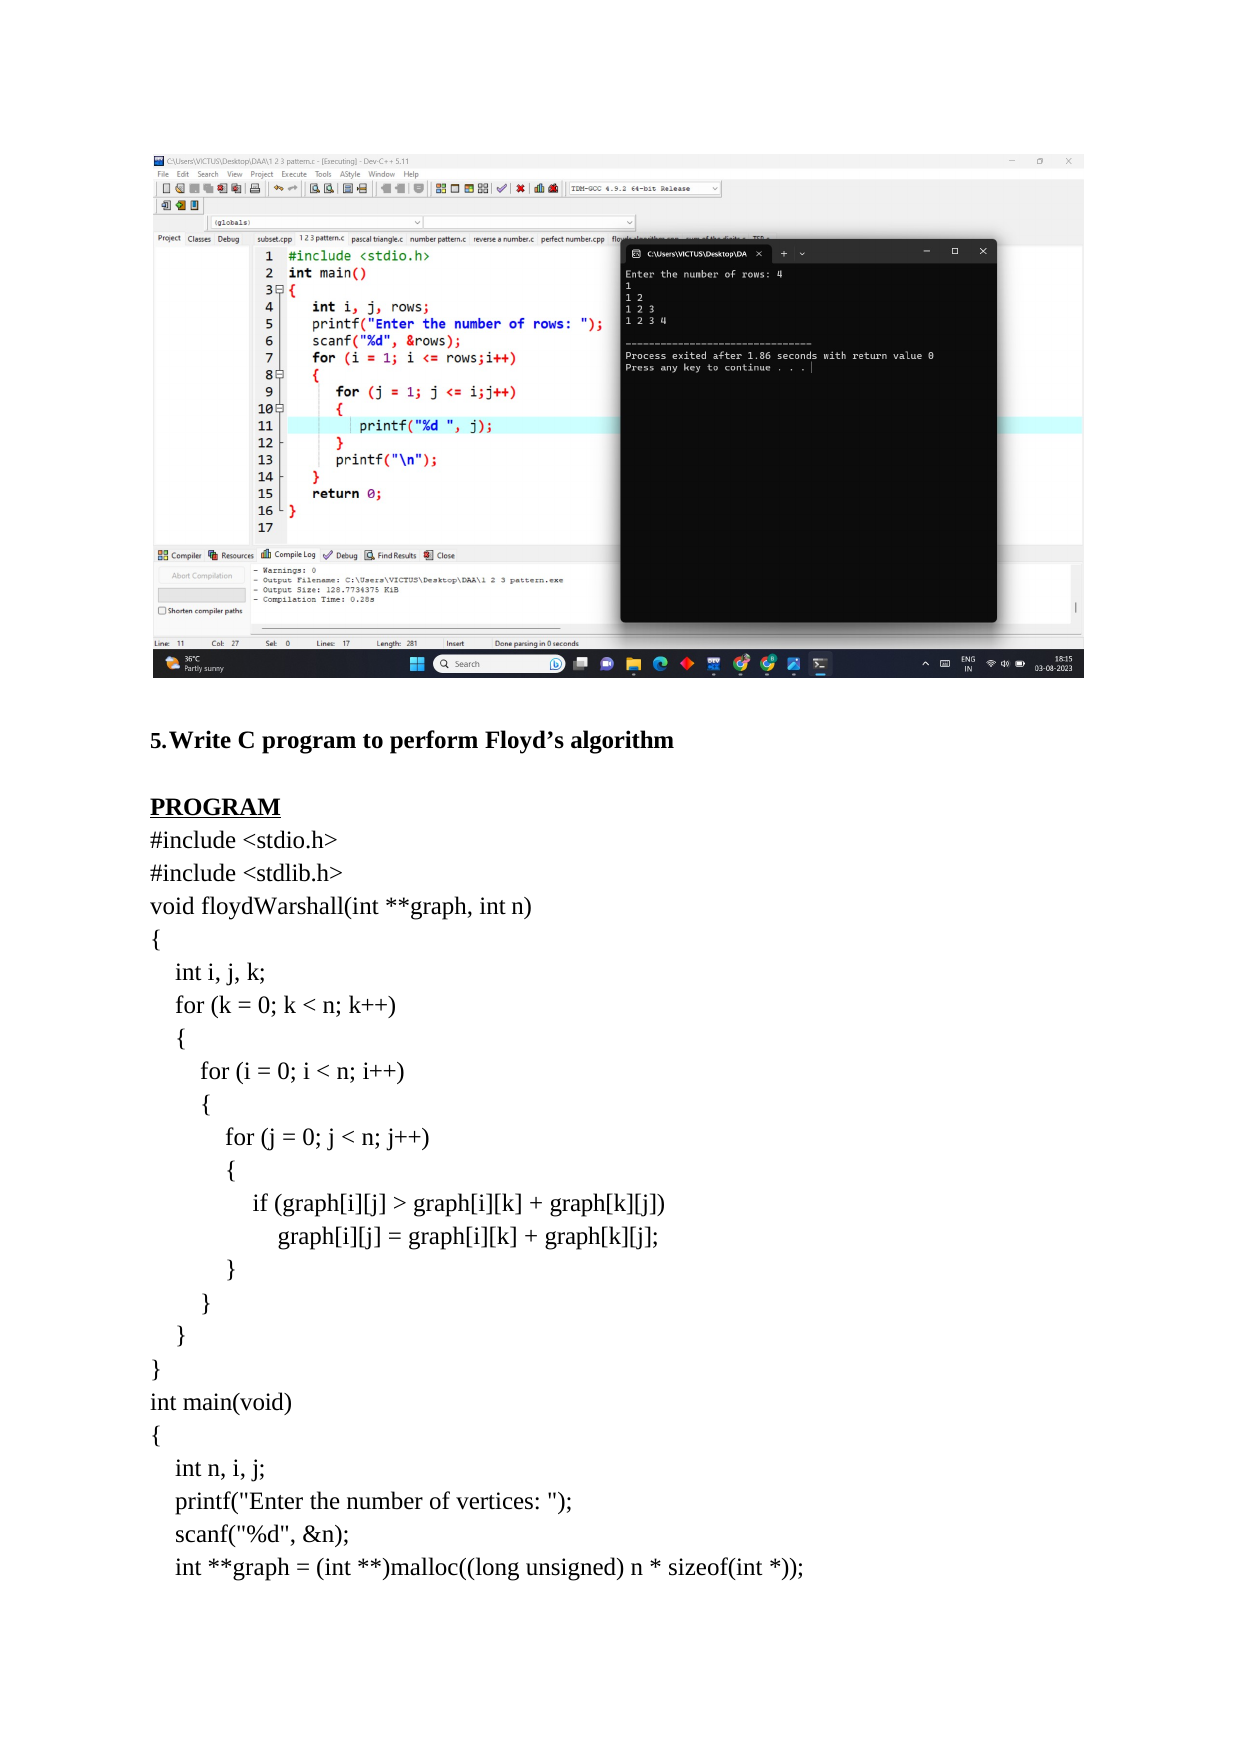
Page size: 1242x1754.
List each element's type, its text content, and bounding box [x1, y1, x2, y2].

text } [150, 1354, 1108, 1382]
text { [150, 924, 1108, 953]
text } [175, 1321, 1108, 1349]
text printf("Enter the number of vertices: "); scanf("%d", &n); [175, 1486, 617, 1548]
text for (j = 0; j < n; j++) [225, 1122, 1108, 1151]
text graph[i][j] = graph[i][k] + graph[k][j]; [139, 1221, 659, 1250]
text void floydWarshall(int **graph, int n) [150, 891, 1108, 919]
text { [200, 1089, 1108, 1118]
text { [225, 1155, 1108, 1184]
list Write C program to perform Floyd’s algorithm [150, 726, 1108, 754]
text if (graph[i][j] > graph[i][k] + graph[k][j]) [139, 1188, 665, 1217]
text for (i = 0; i < n; i++) [200, 1056, 1108, 1085]
text int **graph = (int **)malloc((long unsigned) n * sizeof(int *)); [175, 1552, 1108, 1581]
text for (k = 0; k < n; k++) [175, 990, 1108, 1019]
text } [200, 1288, 1108, 1316]
text int main(void) [150, 1387, 1108, 1416]
text int n, i, j; [175, 1453, 1108, 1482]
text { [150, 1420, 1108, 1448]
text int i, j, k; [175, 957, 1108, 986]
text #include <stdio.h> #include <stdlib.h> [150, 825, 401, 887]
text { [175, 1023, 1108, 1052]
text } [225, 1254, 1108, 1283]
subtitle PROGRAM [150, 792, 1108, 821]
picture [153, 154, 1084, 678]
